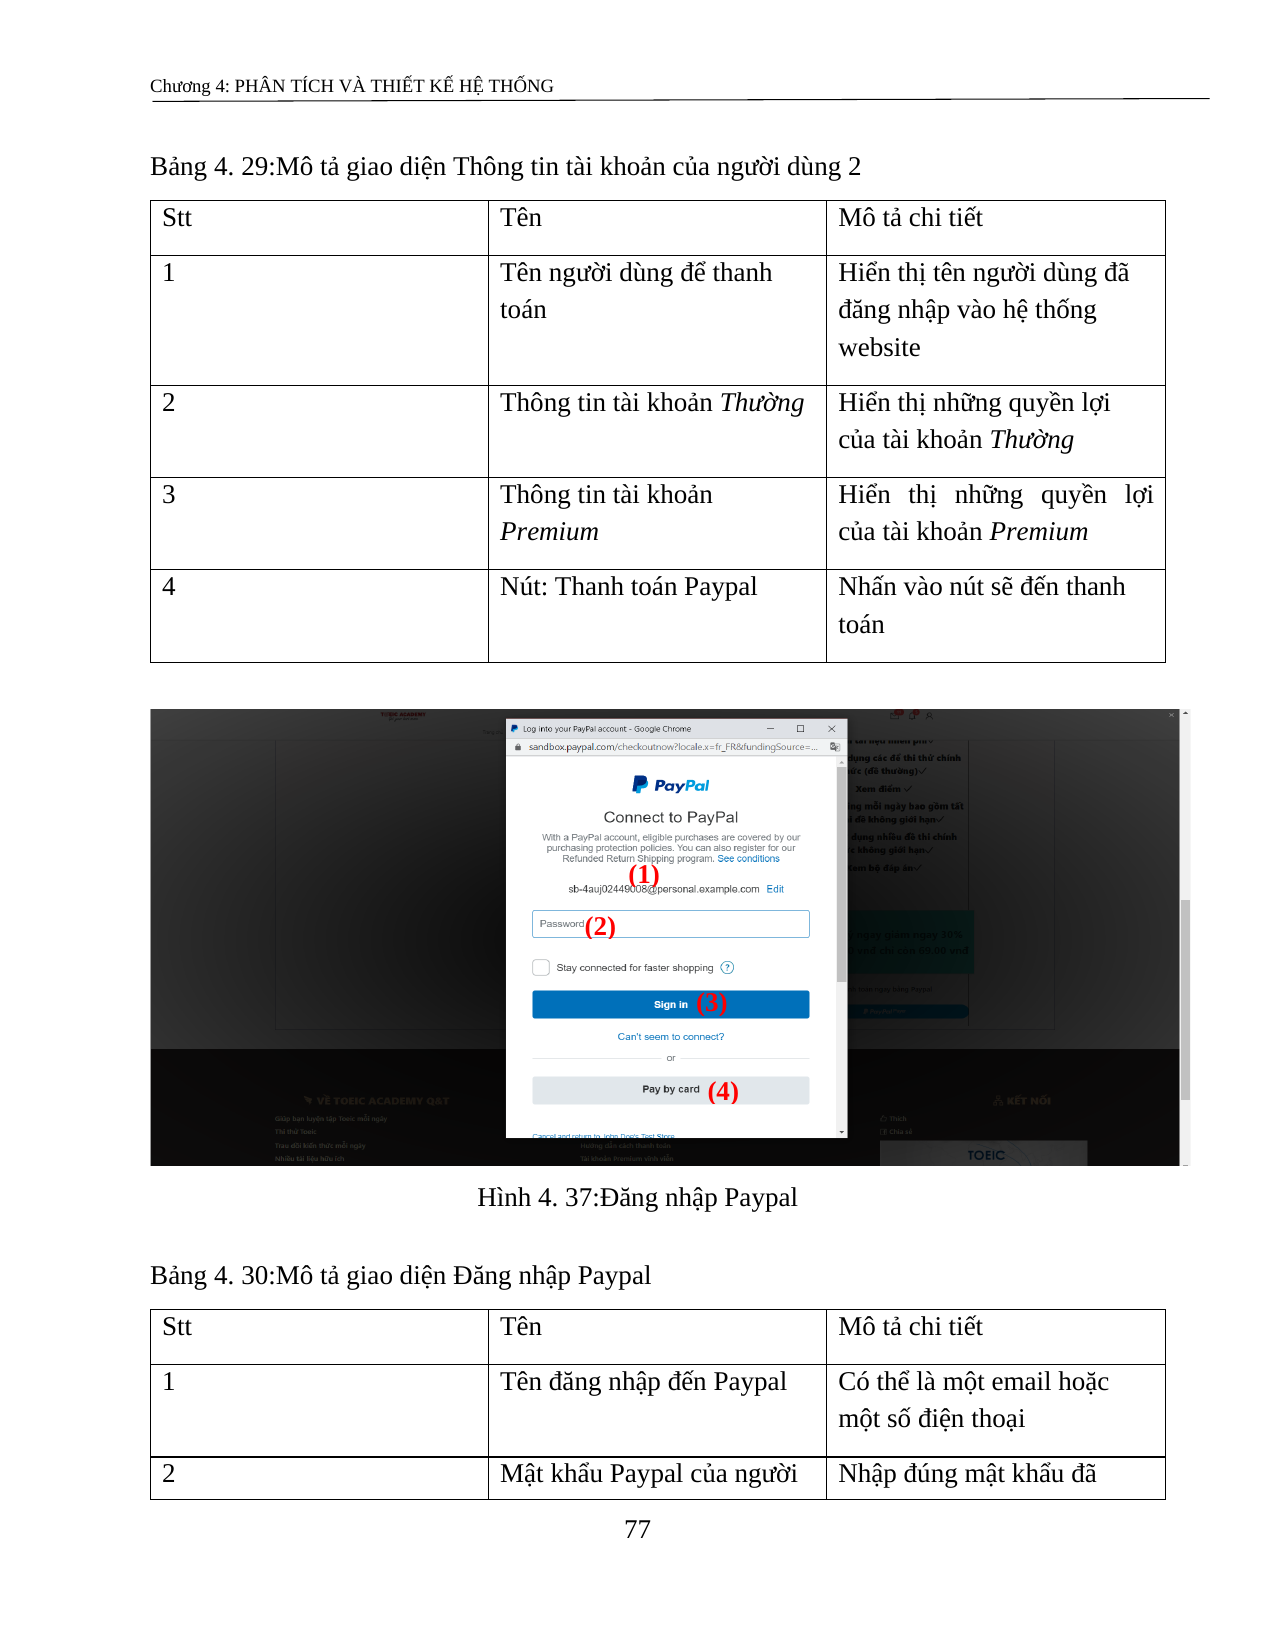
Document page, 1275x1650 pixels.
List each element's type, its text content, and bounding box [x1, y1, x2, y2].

table_cell 4 [151, 570, 488, 662]
table_cell Hiển thị những quyền lợi của tài khoản Premium [827, 478, 1165, 569]
table_header Tên [489, 1310, 826, 1364]
table_cell Thông tin tài khoản Thường [489, 386, 826, 477]
table_cell Thông tin tài khoản Premium [489, 478, 826, 569]
table_cell 2 [151, 386, 488, 477]
table_cell Hiển thị những quyền lợi của tài khoản Thường [827, 386, 1165, 477]
table_header Mô tả chi tiết [827, 201, 1165, 255]
table_cell Hiển thị tên người dùng đã đăng nhập vào hệ thống website [827, 256, 1165, 385]
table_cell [827, 1458, 1165, 1499]
table_cell Tên đăng nhập đến Paypal [489, 1365, 826, 1456]
picture [150, 709, 1191, 1166]
text Bảng 4. 29:Mô tả giao diện Thông tin tài khoản của người dùng 2 [150, 150, 1125, 181]
table_header Stt [151, 201, 488, 255]
table_header Tên [489, 201, 826, 255]
table_cell 3 [151, 478, 488, 569]
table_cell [489, 1458, 826, 1499]
table_cell 1 [151, 1365, 488, 1456]
table_header Mô tả chi tiết [827, 1310, 1165, 1364]
table_cell Có thể là một email hoặc một số điện thoại [827, 1365, 1165, 1456]
table_cell Nút: Thanh toán Paypal [489, 570, 826, 662]
table_cell 1 [151, 256, 488, 385]
text Bảng 4. 30:Mô tả giao diện Đăng nhập Paypal [150, 1259, 1125, 1290]
table_cell Nhấn vào nút sẽ đến thanh toán [827, 570, 1165, 662]
table_cell 2 [151, 1458, 488, 1499]
table_header Stt [151, 1310, 488, 1364]
table_cell Tên người dùng để thanh toán [489, 256, 826, 385]
